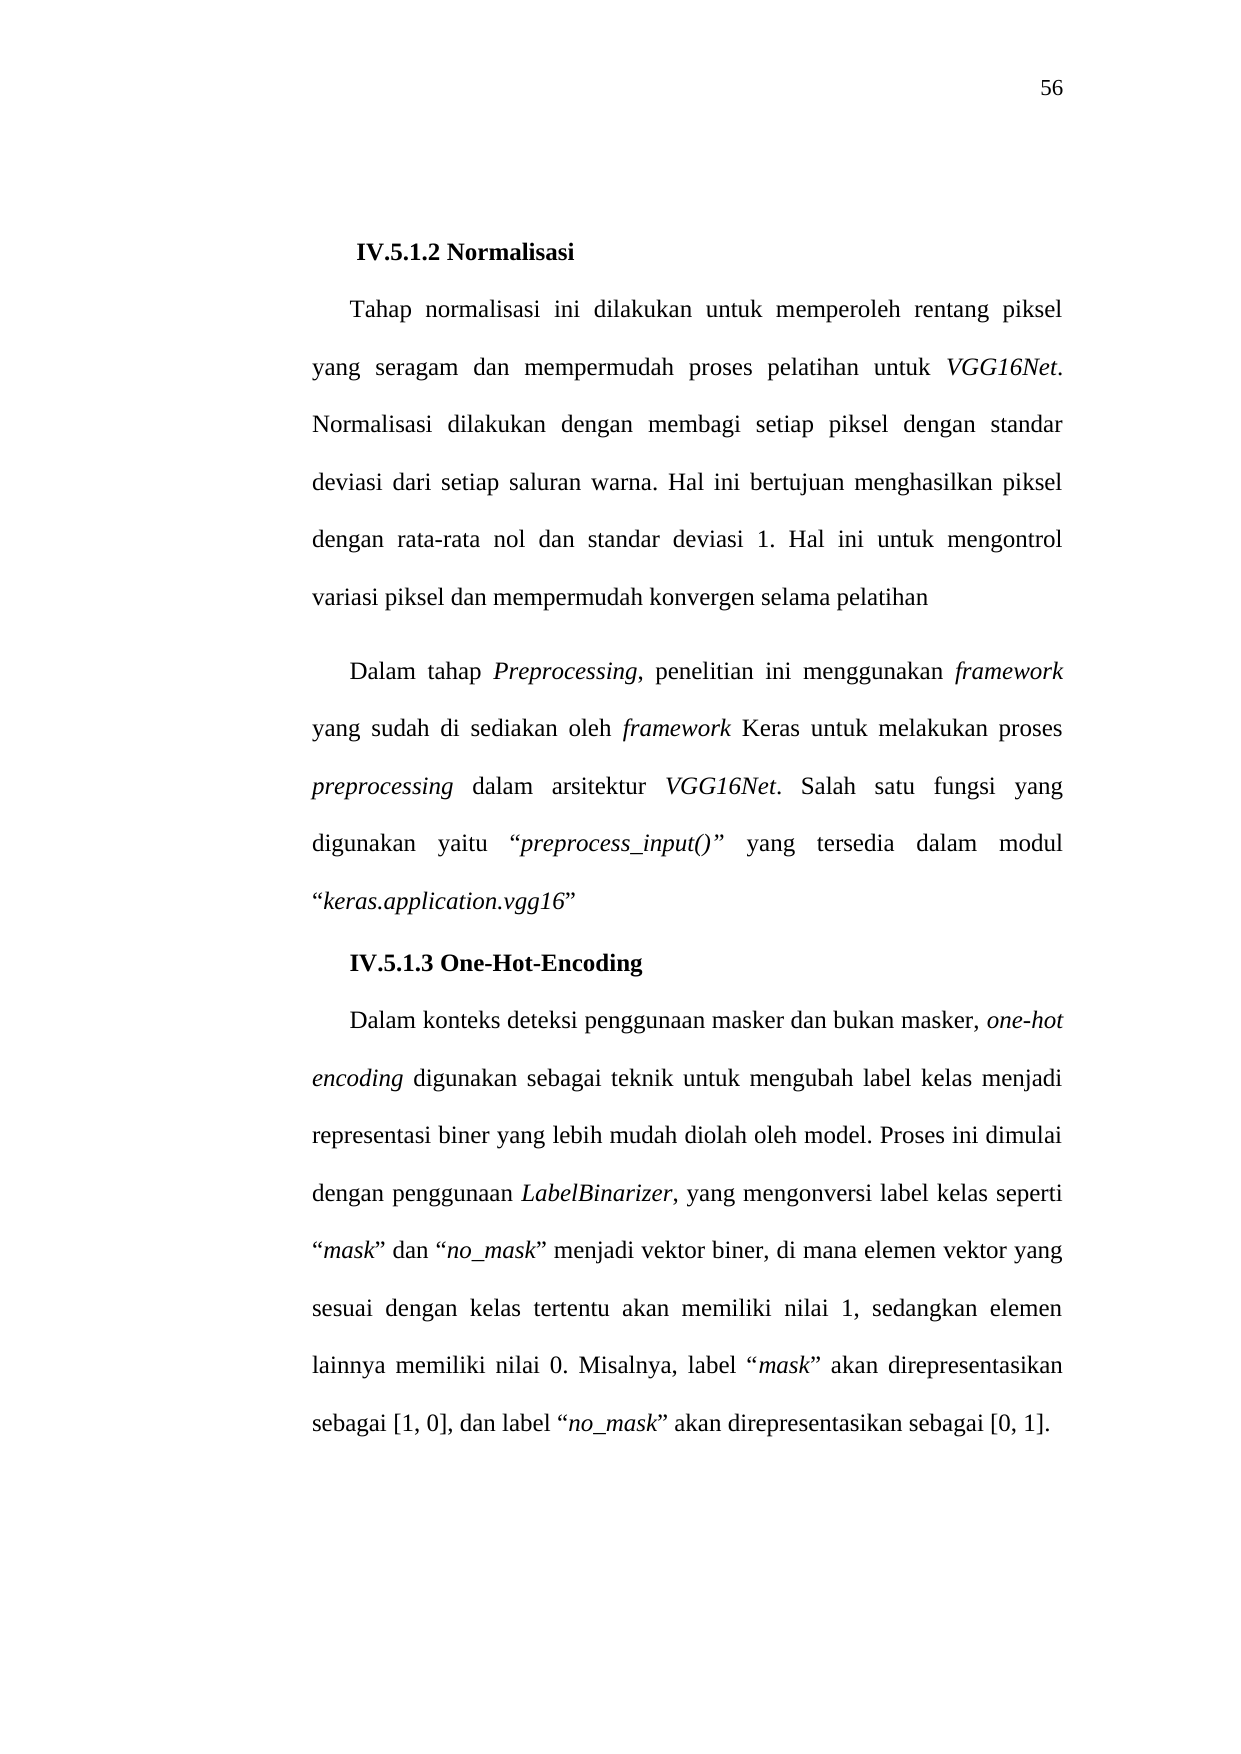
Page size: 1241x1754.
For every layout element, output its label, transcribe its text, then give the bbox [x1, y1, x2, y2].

text Dalam konteks deteksi penggunaan masker dan bukan masker, one-hot encoding digunakan sebagai teknik untuk mengubah label kelas menjadi representasi biner yang lebih mudah diolah oleh model. Proses ini dimulai dengan penggunaan LabelBinarizer, yang mengonversi label kelas seperti “mask” dan “no_mask” menjadi vektor biner, di mana elemen vektor yang sesuai dengan kelas tertentu akan memiliki nilai 1, sedangkan elemen lainnya memiliki nilai 0. Misalnya, label “mask” akan direpresentasikan sebagai [1, 0], dan label “no_mask” akan direpresentasikan sebagai [0, 1]. [312, 1005, 1063, 1436]
text Tahap normalisasi ini dilakukan untuk memperoleh rentang piksel yang seragam dan mempermudah proses pelatihan untuk VGG16Net. Normalisasi dilakukan dengan membagi setiap piksel dengan standar deviasi dari setiap saluran warna. Hal ini bertujuan menghasilkan piksel dengan rata-rata nol dan standar deviasi 1. Hal ini untuk mengontrol variasi piksel dan mempermudah konvergen selama pelatihan [312, 294, 1063, 611]
text Dalam tahap Preprocessing, penelitian ini menggunakan framework yang sudah di sediakan oleh framework Keras untuk melakukan proses preprocessing dalam arsitektur VGG16Net. Salah satu fungsi yang digunakan yaitu “preprocess_input()” yang tersedia dalam modul “keras.application.vgg16” [312, 656, 1063, 915]
subtitle One-Hot-Encoding [312, 948, 1063, 976]
subtitle Normalisasi [312, 237, 1063, 266]
